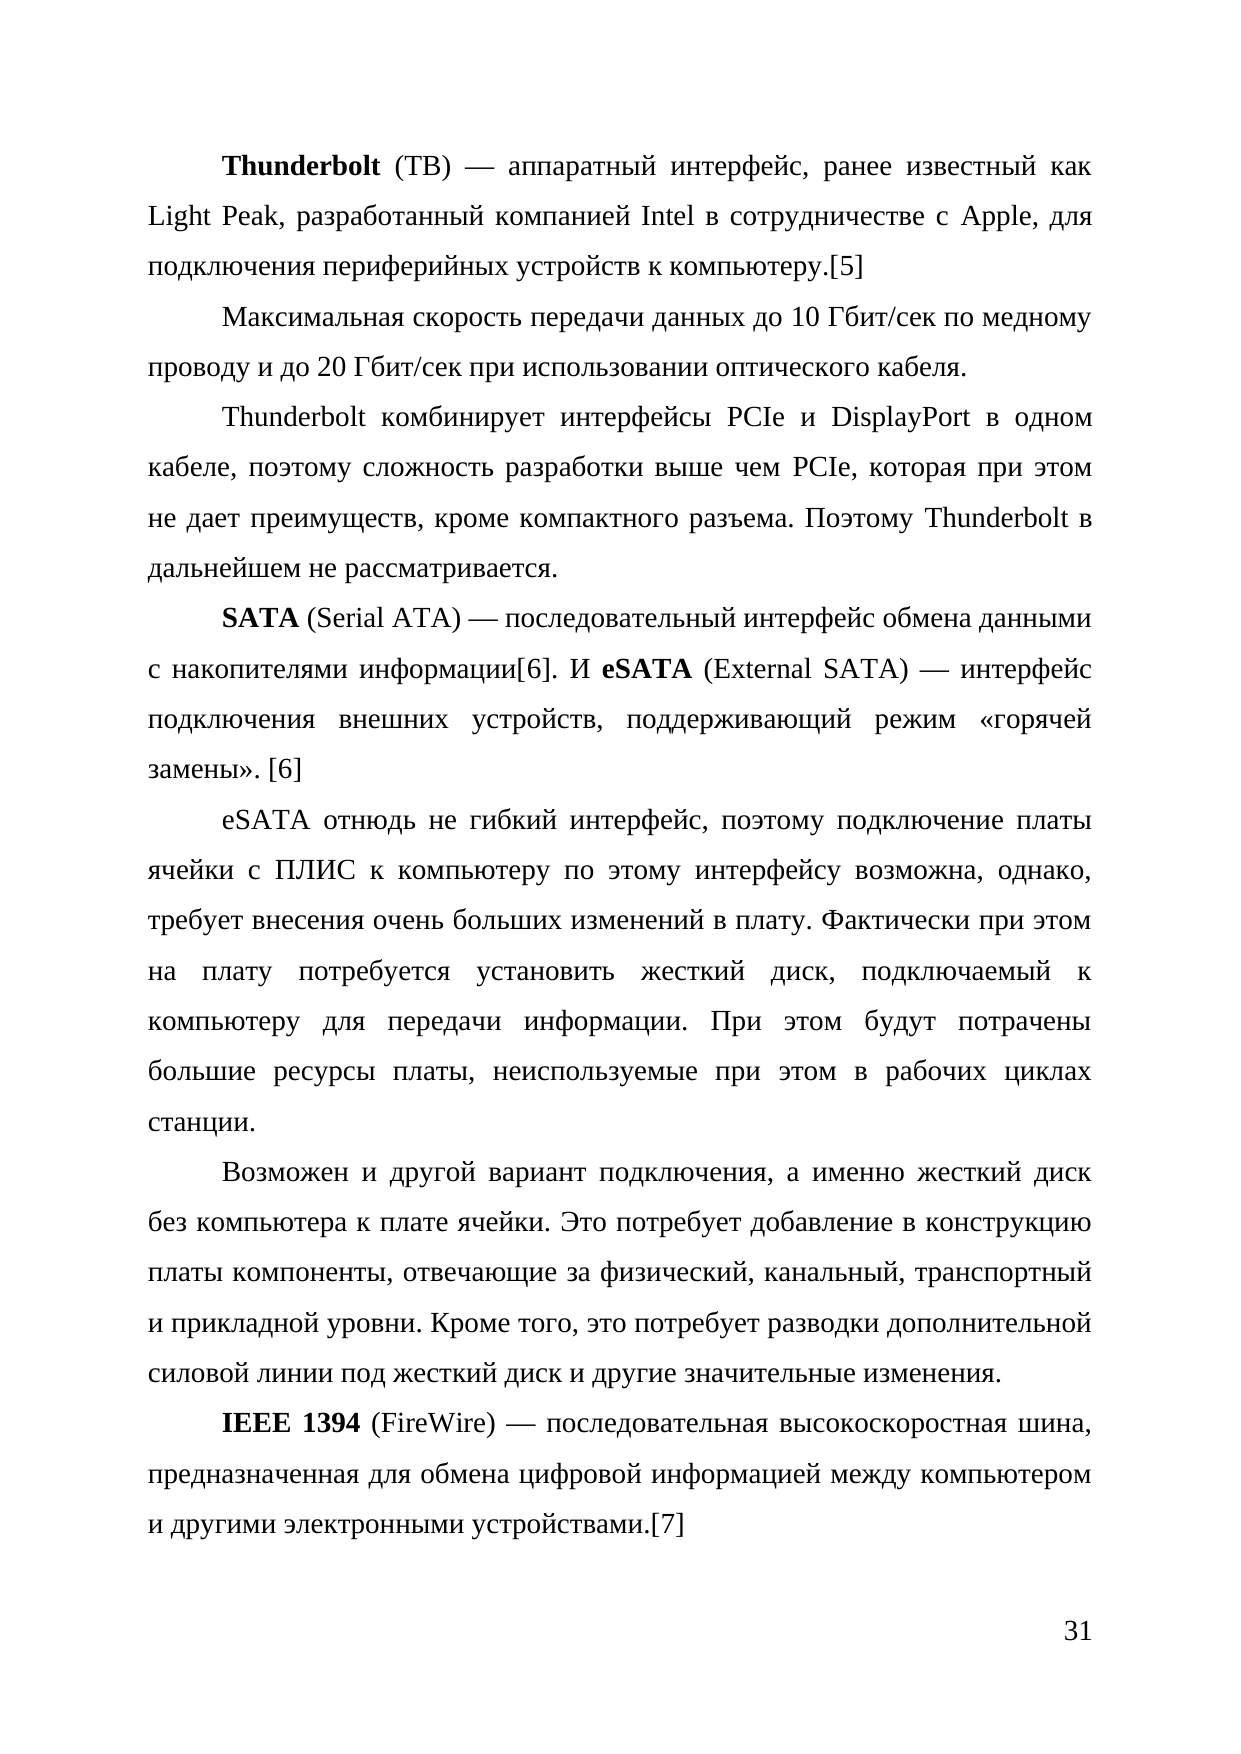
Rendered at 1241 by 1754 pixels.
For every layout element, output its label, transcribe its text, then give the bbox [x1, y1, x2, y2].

text SATA (Serial ATA) — последовательный интерфейс обмена данными с накопителями информации[6]. И eSATA (External SATA) — интерфейс подключения внешних устройств, поддерживающий режим «горячей замены». [6] [148, 601, 1092, 785]
text Thunderbolt комбинирует интерфейсы PCIe и DisplayPort в одном кабеле, поэтому сложность разработки выше чем PCIe, которая при этом не дает преимуществ, кроме компактного разъема. Поэтому Thunderbolt в дальнейшем не рассматривается. [148, 399, 1092, 584]
text Максимальная скорость передачи данных до 10 Гбит/сек по медному проводу и до 20 Гбит/сек при использовании оптического кабеля. [148, 299, 1092, 382]
text Thunderbolt (TB) — аппаратный интерфейс, ранее известный как Light Peak, разработанный компанией Intel в сотрудничестве с Apple, для подключения периферийных устройств к компьютеру.[5] [148, 148, 1092, 282]
text IEEE 1394 (FireWire) — последовательная высокоскоростная шина, предназначенная для обмена цифровой информацией между компьютером и другими электронными устройствами.[7] [148, 1406, 1092, 1540]
text eSATA отнюдь не гибкий интерфейс, поэтому подключение платы ячейки с ПЛИС к компьютеру по этому интерфейсу возможна, однако, требует внесения очень больших изменений в плату. Фактически при этом на плату потребуется установить жесткий диск, подключаемый к компьютеру для передачи информации. При этом будут потрачены большие ресурсы платы, неиспользуемые при этом в рабочих циклах станции. [148, 802, 1092, 1137]
text Возможен и другой вариант подключения, а именно жесткий диск без компьютера к плате ячейки. Это потребует добавление в конструкцию платы компоненты, отвечающие за физический, канальный, транспортный и прикладной уровни. Кроме того, это потребует разводки дополнительной силовой линии под жесткий диск и другие значительные изменения. [148, 1154, 1092, 1389]
